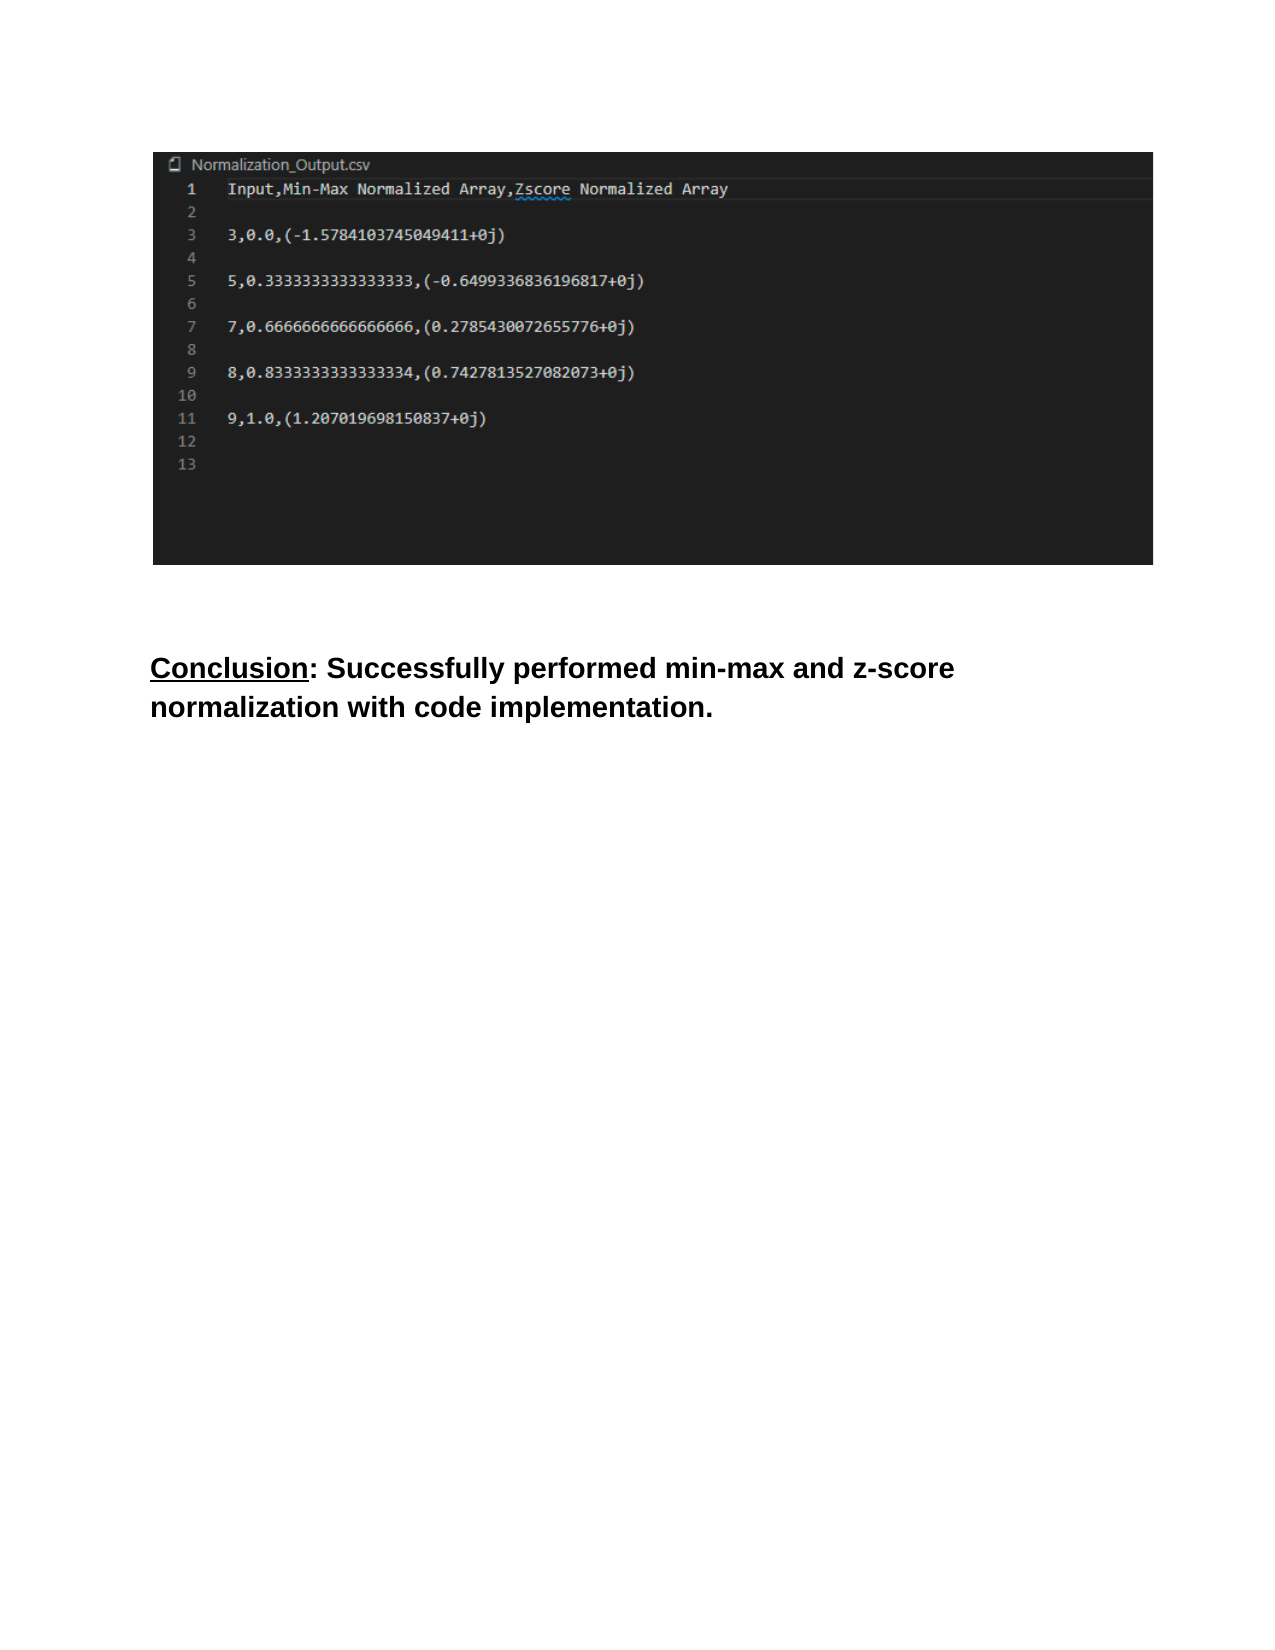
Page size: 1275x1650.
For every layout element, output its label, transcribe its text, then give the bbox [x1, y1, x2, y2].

text Conclusion: Successfully performed min-max and z-score normalization with code implementation. [150, 651, 1057, 723]
picture [153, 152, 1154, 565]
